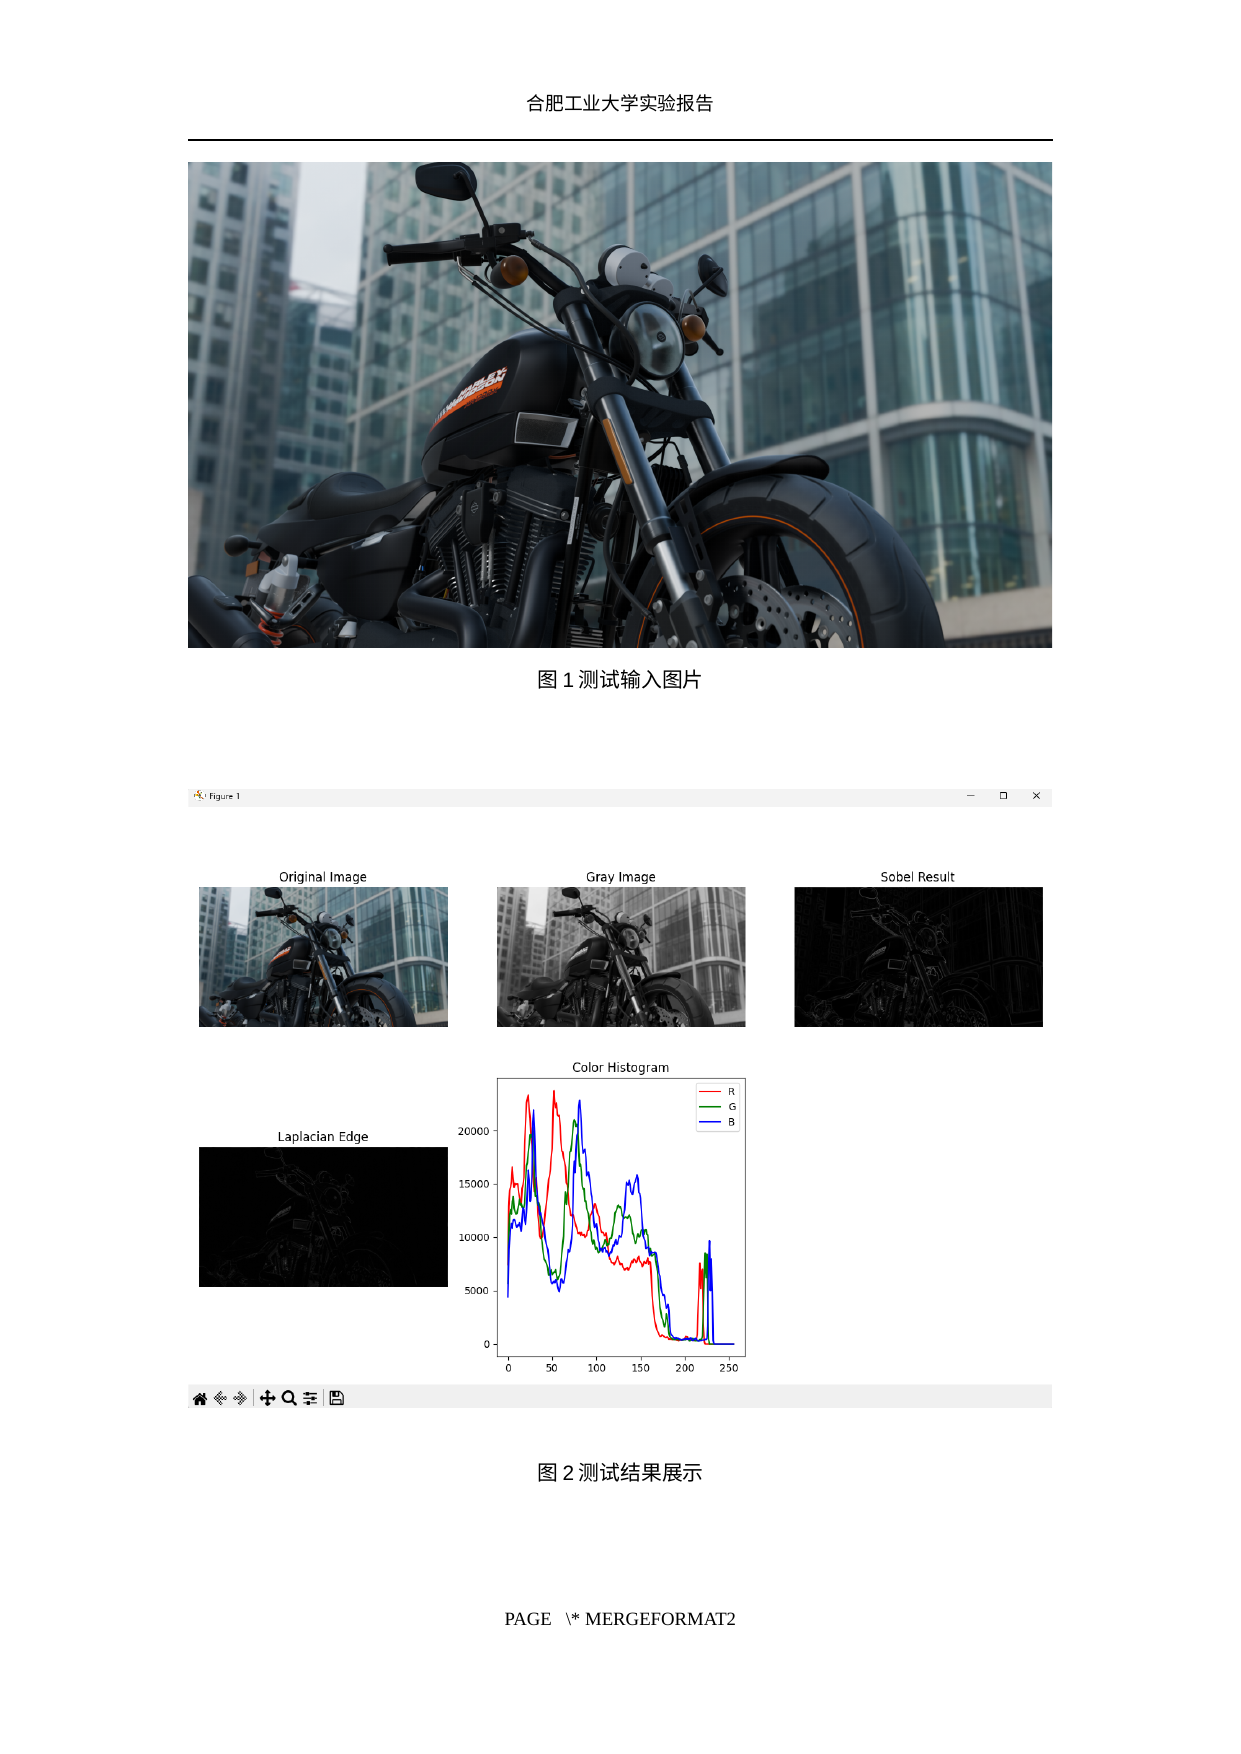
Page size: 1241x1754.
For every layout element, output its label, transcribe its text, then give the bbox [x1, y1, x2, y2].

picture [188, 162, 1053, 648]
text 图 2 测试结果展示 [187, 1455, 1053, 1488]
text 图 1 测试输入图片 [187, 662, 1053, 694]
picture [188, 789, 1052, 1408]
